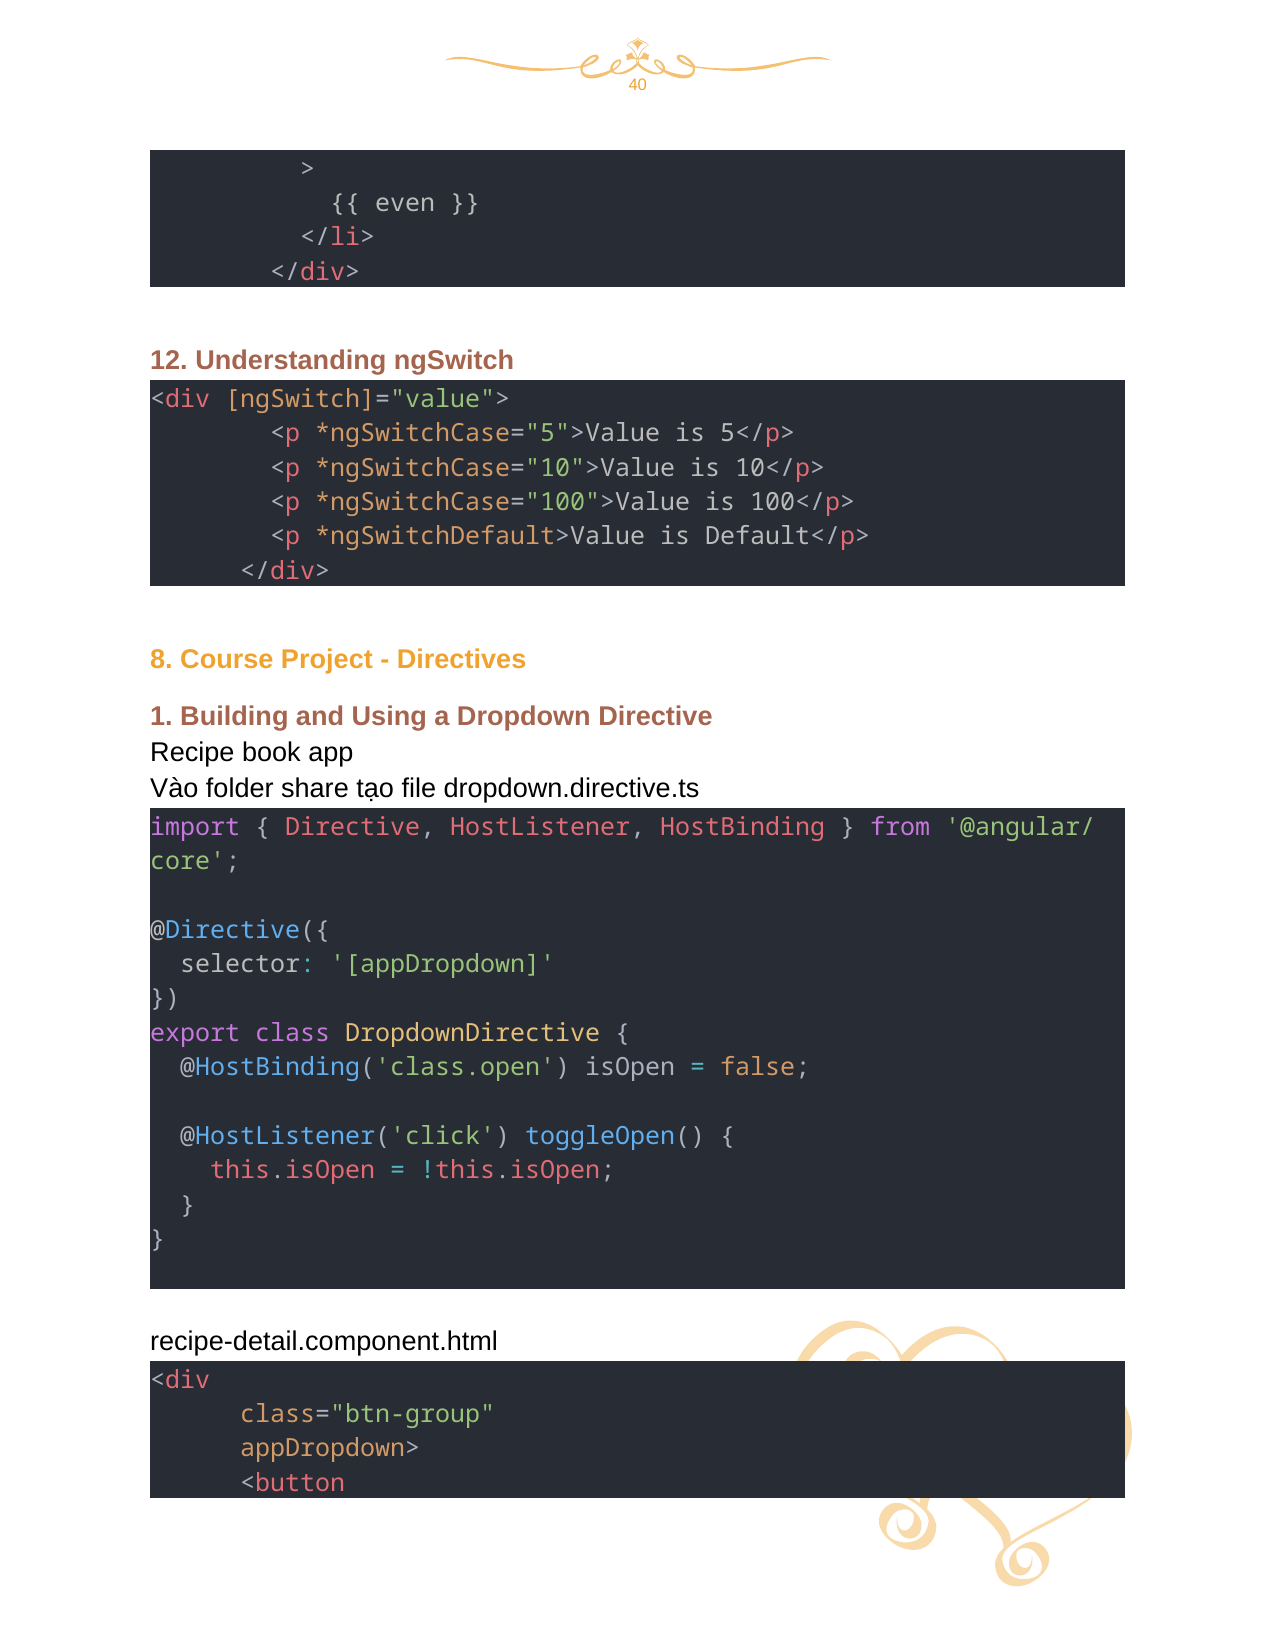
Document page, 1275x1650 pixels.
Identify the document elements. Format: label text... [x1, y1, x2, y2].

text Recipe book app [150, 736, 1125, 767]
text }) [150, 980, 1125, 1014]
text appDropdown> [150, 1430, 1125, 1464]
text class="btn-group" [150, 1395, 1125, 1430]
text this.isOpen = !this.isOpen; [150, 1152, 1125, 1186]
text > [150, 150, 1125, 184]
text 1. Building and Using a Dropdown Directive [150, 700, 1125, 731]
text selector: '[appDropdown]' [150, 945, 1125, 980]
text recipe-detail.component.html [150, 1325, 1125, 1356]
text <p *ngSwitchDefault>Value is Default</p> [150, 518, 1125, 552]
text } [150, 1220, 1125, 1255]
text } [150, 1186, 1125, 1220]
text </li> [150, 219, 1125, 253]
text export class DropdownDirective { [150, 1014, 1125, 1048]
text @Directive({ [150, 911, 1125, 945]
text <div [150, 1361, 1125, 1395]
text </div> [150, 552, 1125, 586]
text <div [ngSwitch]="value"> [150, 380, 1125, 414]
text @HostListener('click') toggleOpen() { [150, 1117, 1125, 1152]
text <p *ngSwitchCase="5">Value is 5</p> [150, 414, 1125, 449]
text <button [150, 1464, 1125, 1498]
text @HostBinding('class.open') isOpen = false; [150, 1048, 1125, 1083]
text import { Directive, HostListener, HostBinding } from '@angular/core'; [150, 808, 1125, 877]
text <p *ngSwitchCase="100">Value is 100</p> [150, 483, 1125, 518]
text 12. Understanding ngSwitch [150, 344, 1125, 376]
text {{ even }} [150, 184, 1125, 219]
text <p *ngSwitchCase="10">Value is 10</p> [150, 449, 1125, 483]
subtitle 8. Course Project - Directives [150, 643, 1125, 674]
text Vào folder share tạo file dropdown.directive.ts [150, 772, 1125, 803]
text </div> [150, 253, 1125, 287]
